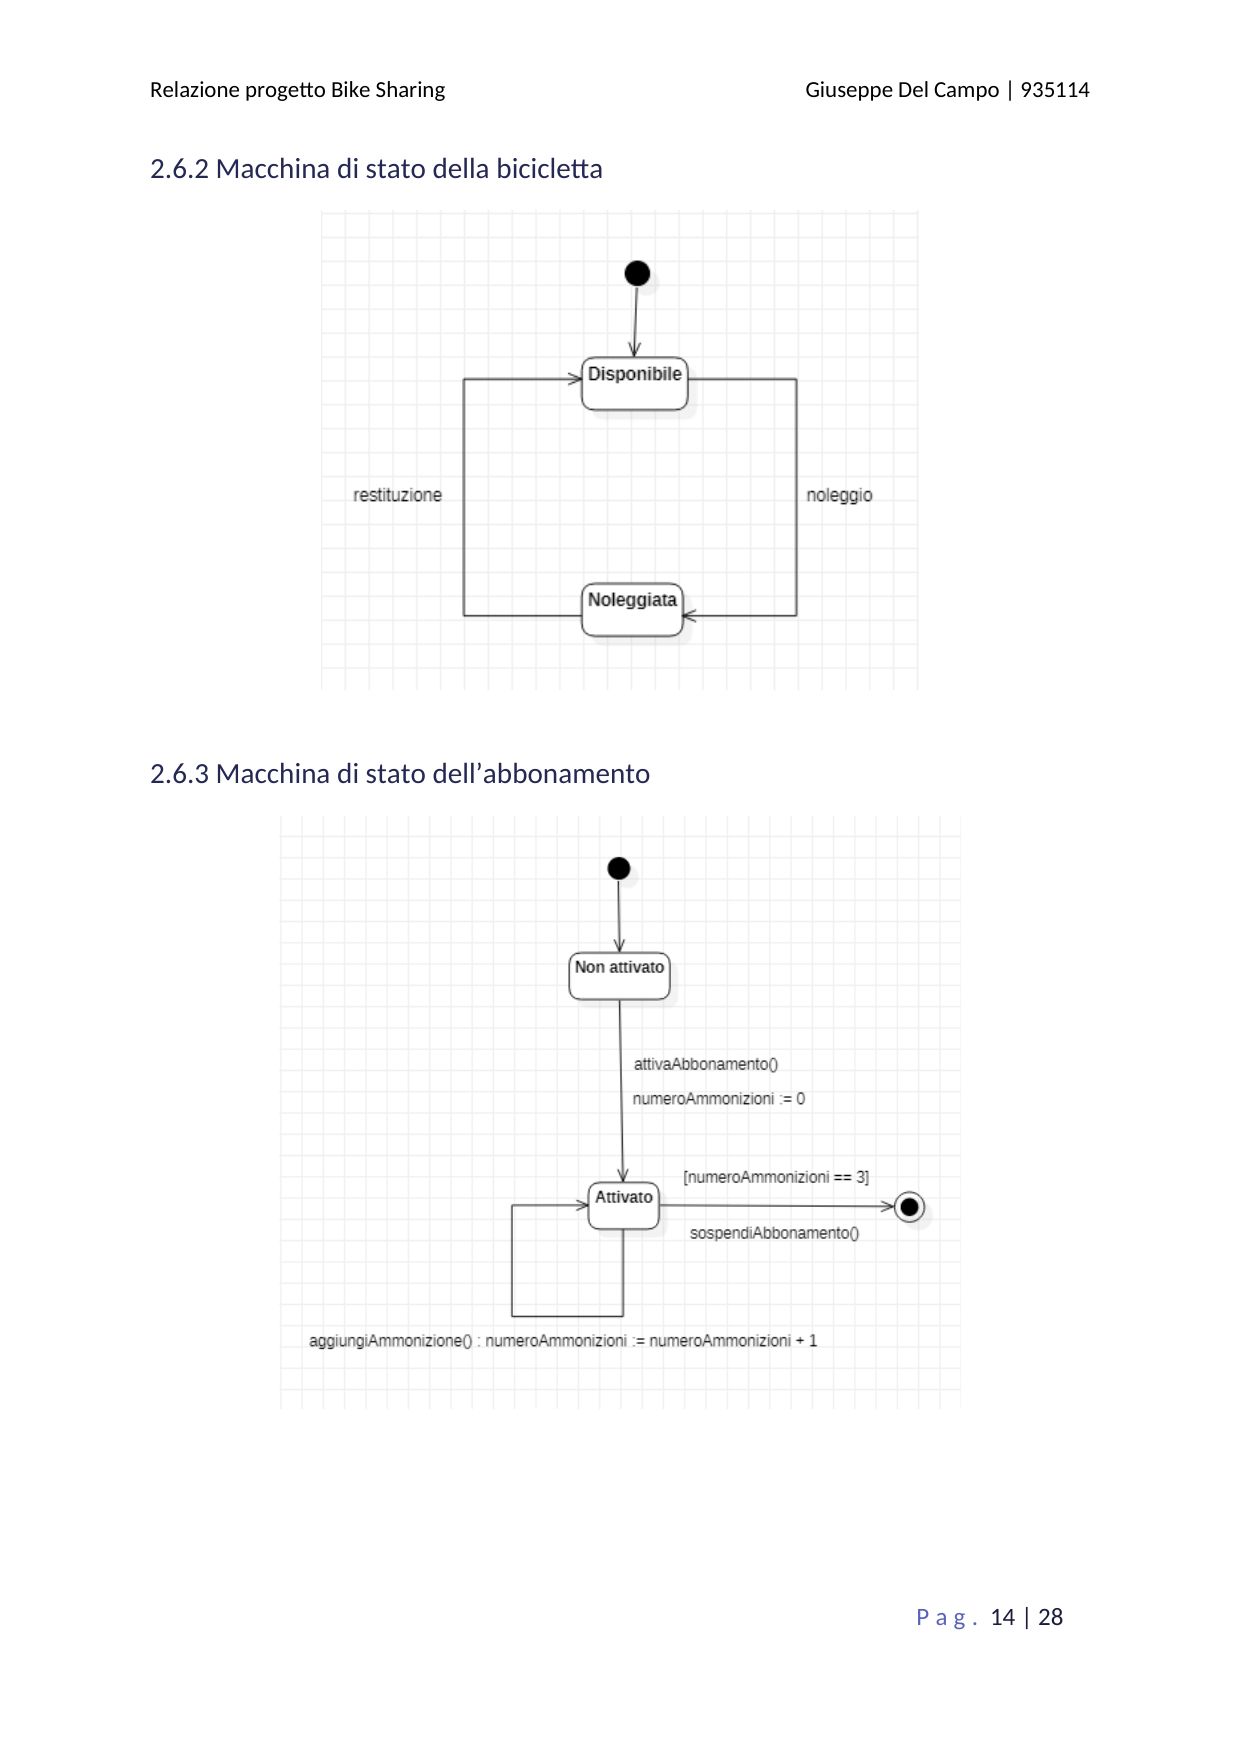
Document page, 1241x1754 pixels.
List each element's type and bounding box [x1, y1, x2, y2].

picture [279, 816, 962, 1409]
picture [321, 210, 920, 690]
